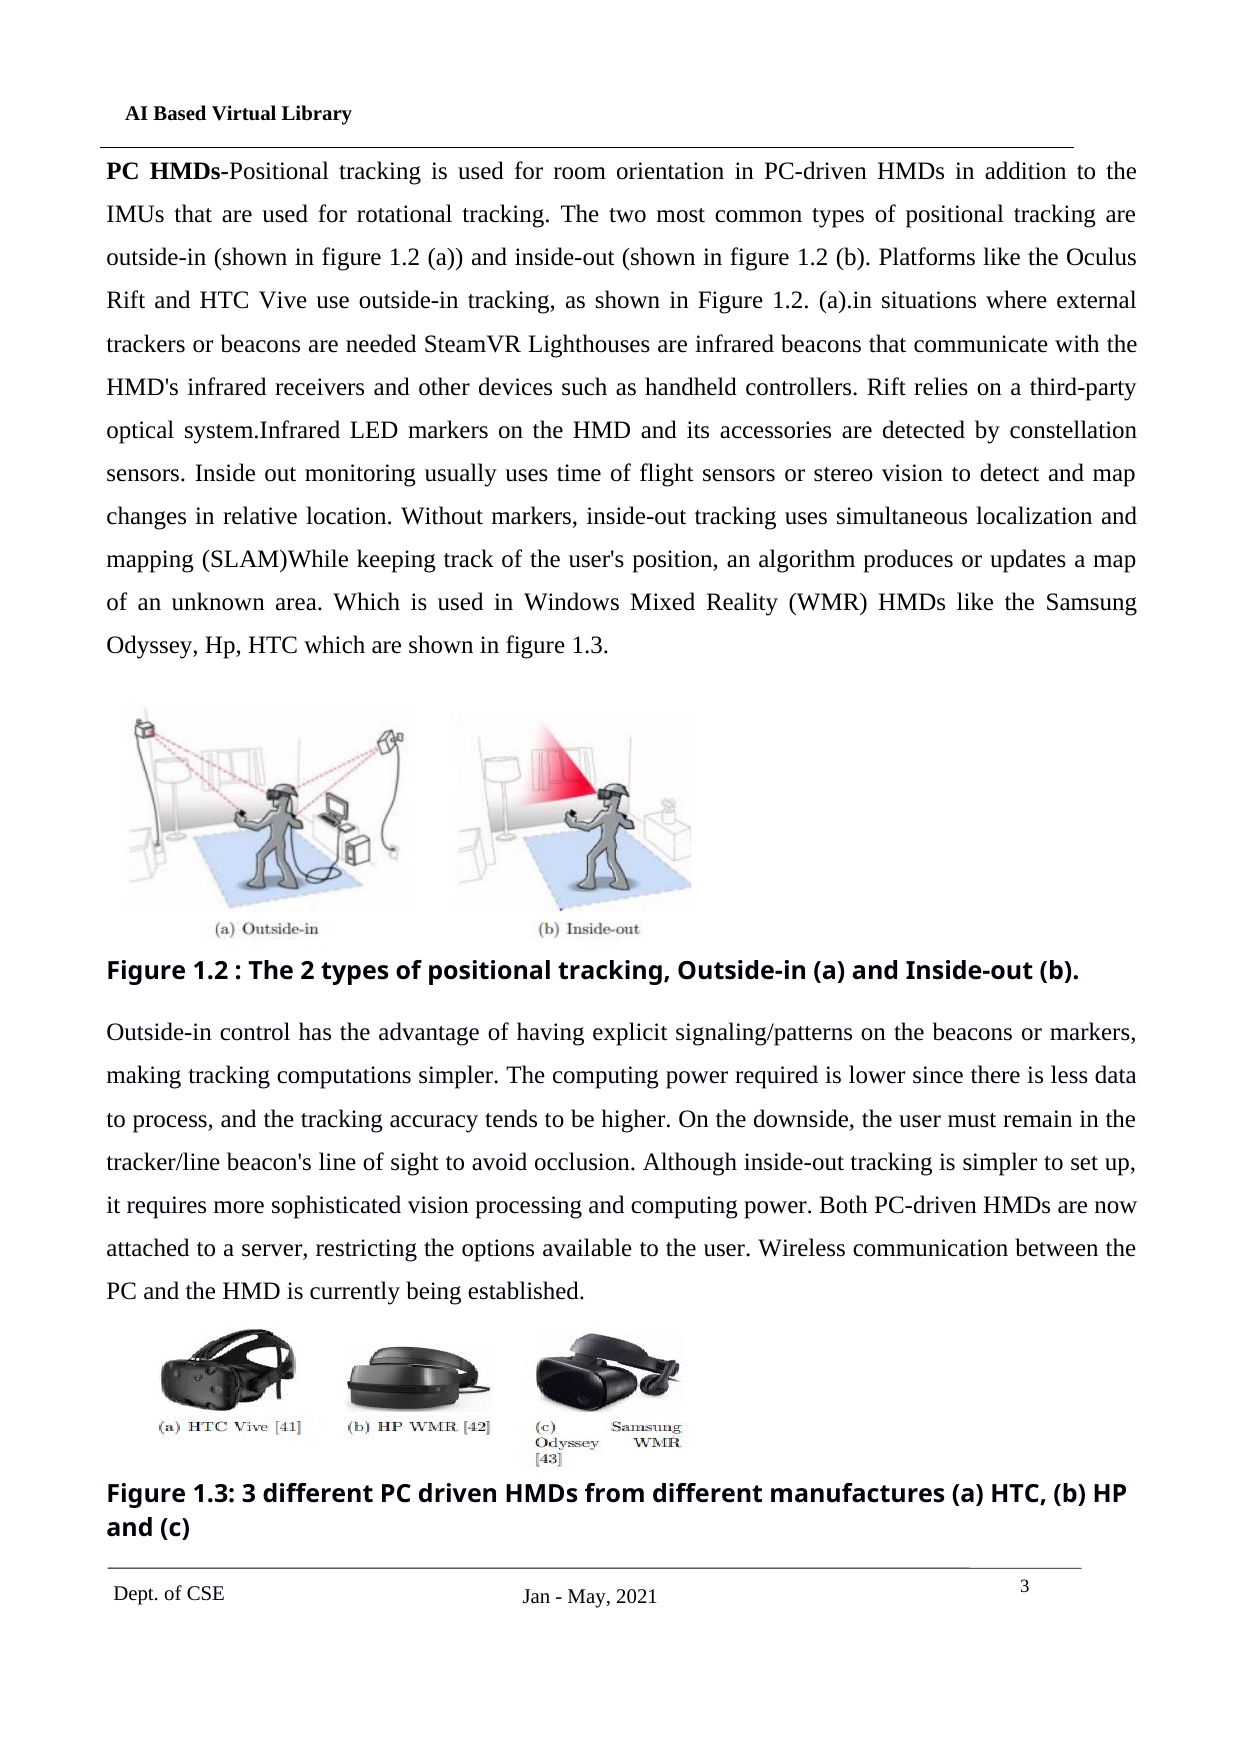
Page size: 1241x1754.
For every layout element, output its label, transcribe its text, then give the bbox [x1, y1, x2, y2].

picture [106, 702, 692, 953]
text PC HMDs-Positional tracking is used for room orientation in PC-driven HMDs in addition to the IMUs that are used for rotational tracking. The two most common types of positional tracking are outside-in (shown in figure 1.2 (a)) and inside-out (shown in figure 1.2 (b). Platforms like the Oculus Rift and HTC Vive use outside-in tracking, as shown in Figure 1.2. (a).in situations where external trackers or beacons are needed SteamVR Lighthouses are infrared beacons that communicate with the HMD's infrared receivers and other devices such as handheld controllers. Rift relies on a third-party optical system.Infrared LED markers on the HMD and its accessories are detected by constellation sensors. Inside out monitoring usually uses time of flight sensors or stereo vision to detect and map changes in relative location. Without markers, inside-out tracking uses simultaneous localization and mapping (SLAM)While keeping track of the user's position, an algorithm produces or updates a map of an unknown area. Which is used in Windows Mixed Reality (WMR) HMDs like the Samsung Odyssey, Hp, HTC which are shown in figure 1.3. [106, 156, 1138, 659]
text Figure 1.3: 3 different PC driven HMDs from different manufactures (a) HTC, (b) HP and (c) [106, 1476, 1138, 1544]
picture [106, 1319, 700, 1475]
text Figure 1.2 : The 2 types of positional tracking, Outside-in (a) and Inside-out (b). [106, 952, 1138, 986]
text Outside-in control has the advantage of having explicit signaling/patterns on the beacons or markers, making tracking computations simpler. The computing power required is lower since there is less data to process, and the tracking accuracy tends to be higher. On the downside, the user must remain in the tracker/line beacon's line of sight to avoid occlusion. Although inside-out tracking is simpler to set up, it requires more sophisticated vision processing and computing power. Both PC-driven HMDs are now attached to a server, restricting the options available to the user. Wireless communication between the PC and the HMD is currently being established. [106, 1017, 1138, 1305]
